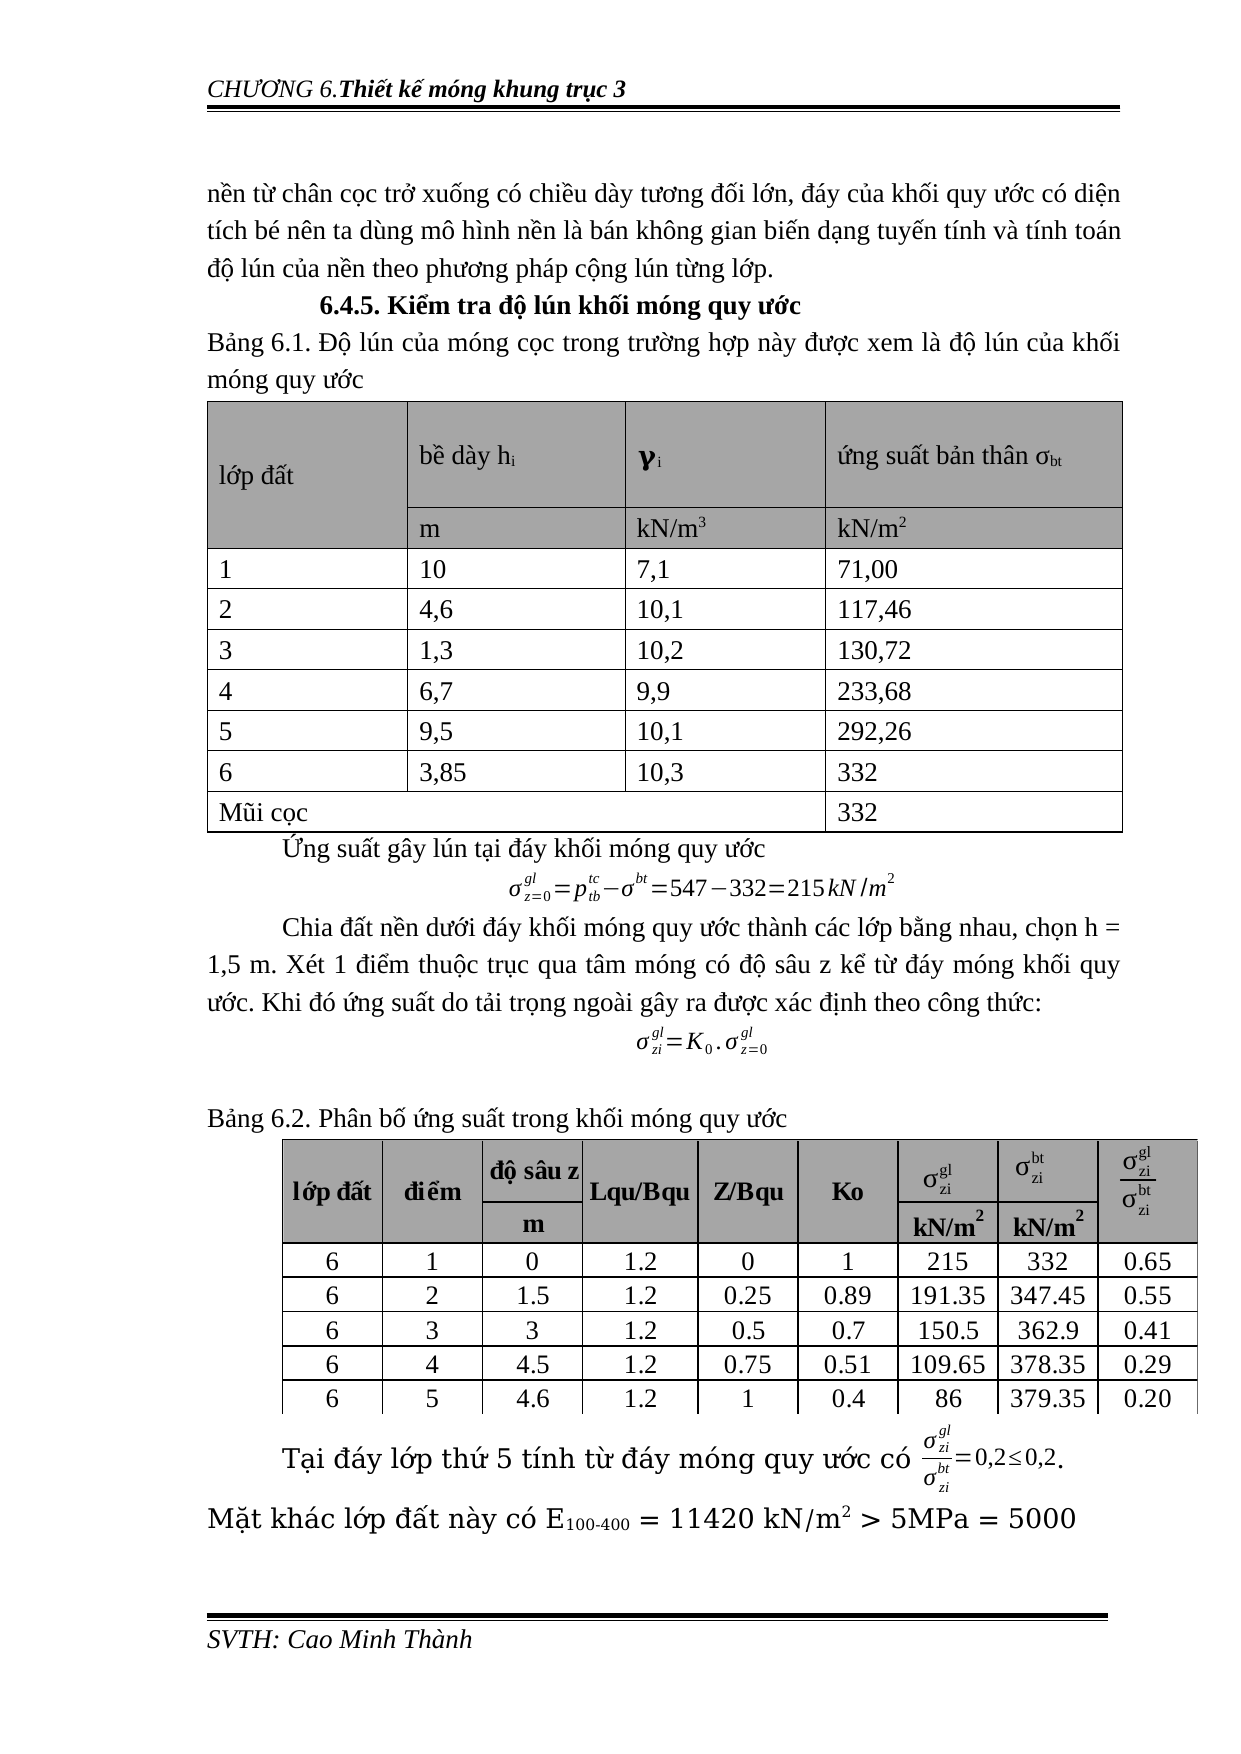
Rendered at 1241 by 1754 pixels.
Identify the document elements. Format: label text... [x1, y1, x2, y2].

text Chia đất nền dưới đáy khối móng quy ước thành các lớp bằng nhau, chọn h = 1,5 m. Xét 1 điểm thuộc trục qua tâm móng có độ sâu z kể từ đáy móng khối quy ước. Khi đó ứng suất do tải trọng ngoài gây ra được xác định theo công thức: [207, 911, 1122, 1017]
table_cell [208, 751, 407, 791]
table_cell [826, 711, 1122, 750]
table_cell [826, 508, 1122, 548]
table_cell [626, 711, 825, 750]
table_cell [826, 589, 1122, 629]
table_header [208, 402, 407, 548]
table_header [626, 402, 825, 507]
text Độ lún của móng cọc trong trường hợp này được xem là độ lún của khối móng quy ước [207, 326, 1122, 395]
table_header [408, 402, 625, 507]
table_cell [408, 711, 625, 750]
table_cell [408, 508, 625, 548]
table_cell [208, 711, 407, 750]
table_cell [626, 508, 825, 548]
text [207, 177, 1122, 283]
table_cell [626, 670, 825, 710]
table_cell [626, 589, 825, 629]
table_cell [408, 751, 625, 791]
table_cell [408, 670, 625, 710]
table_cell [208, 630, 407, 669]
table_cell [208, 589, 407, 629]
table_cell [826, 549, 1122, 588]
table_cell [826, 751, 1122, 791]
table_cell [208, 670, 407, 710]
text Phân bố ứng suất trong khối móng quy ước [207, 1102, 1122, 1133]
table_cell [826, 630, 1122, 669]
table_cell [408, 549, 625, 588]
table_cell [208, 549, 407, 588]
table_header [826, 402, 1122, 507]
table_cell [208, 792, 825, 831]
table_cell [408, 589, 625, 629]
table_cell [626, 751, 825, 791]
text Ứng suất gây lún tại đáy khối móng quy ước [207, 833, 1122, 864]
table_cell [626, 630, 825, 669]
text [207, 1422, 1122, 1534]
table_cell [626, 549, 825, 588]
text Kiểm tra độ lún khối móng quy ước [319, 289, 1122, 320]
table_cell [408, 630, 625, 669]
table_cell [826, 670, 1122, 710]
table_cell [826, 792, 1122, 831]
